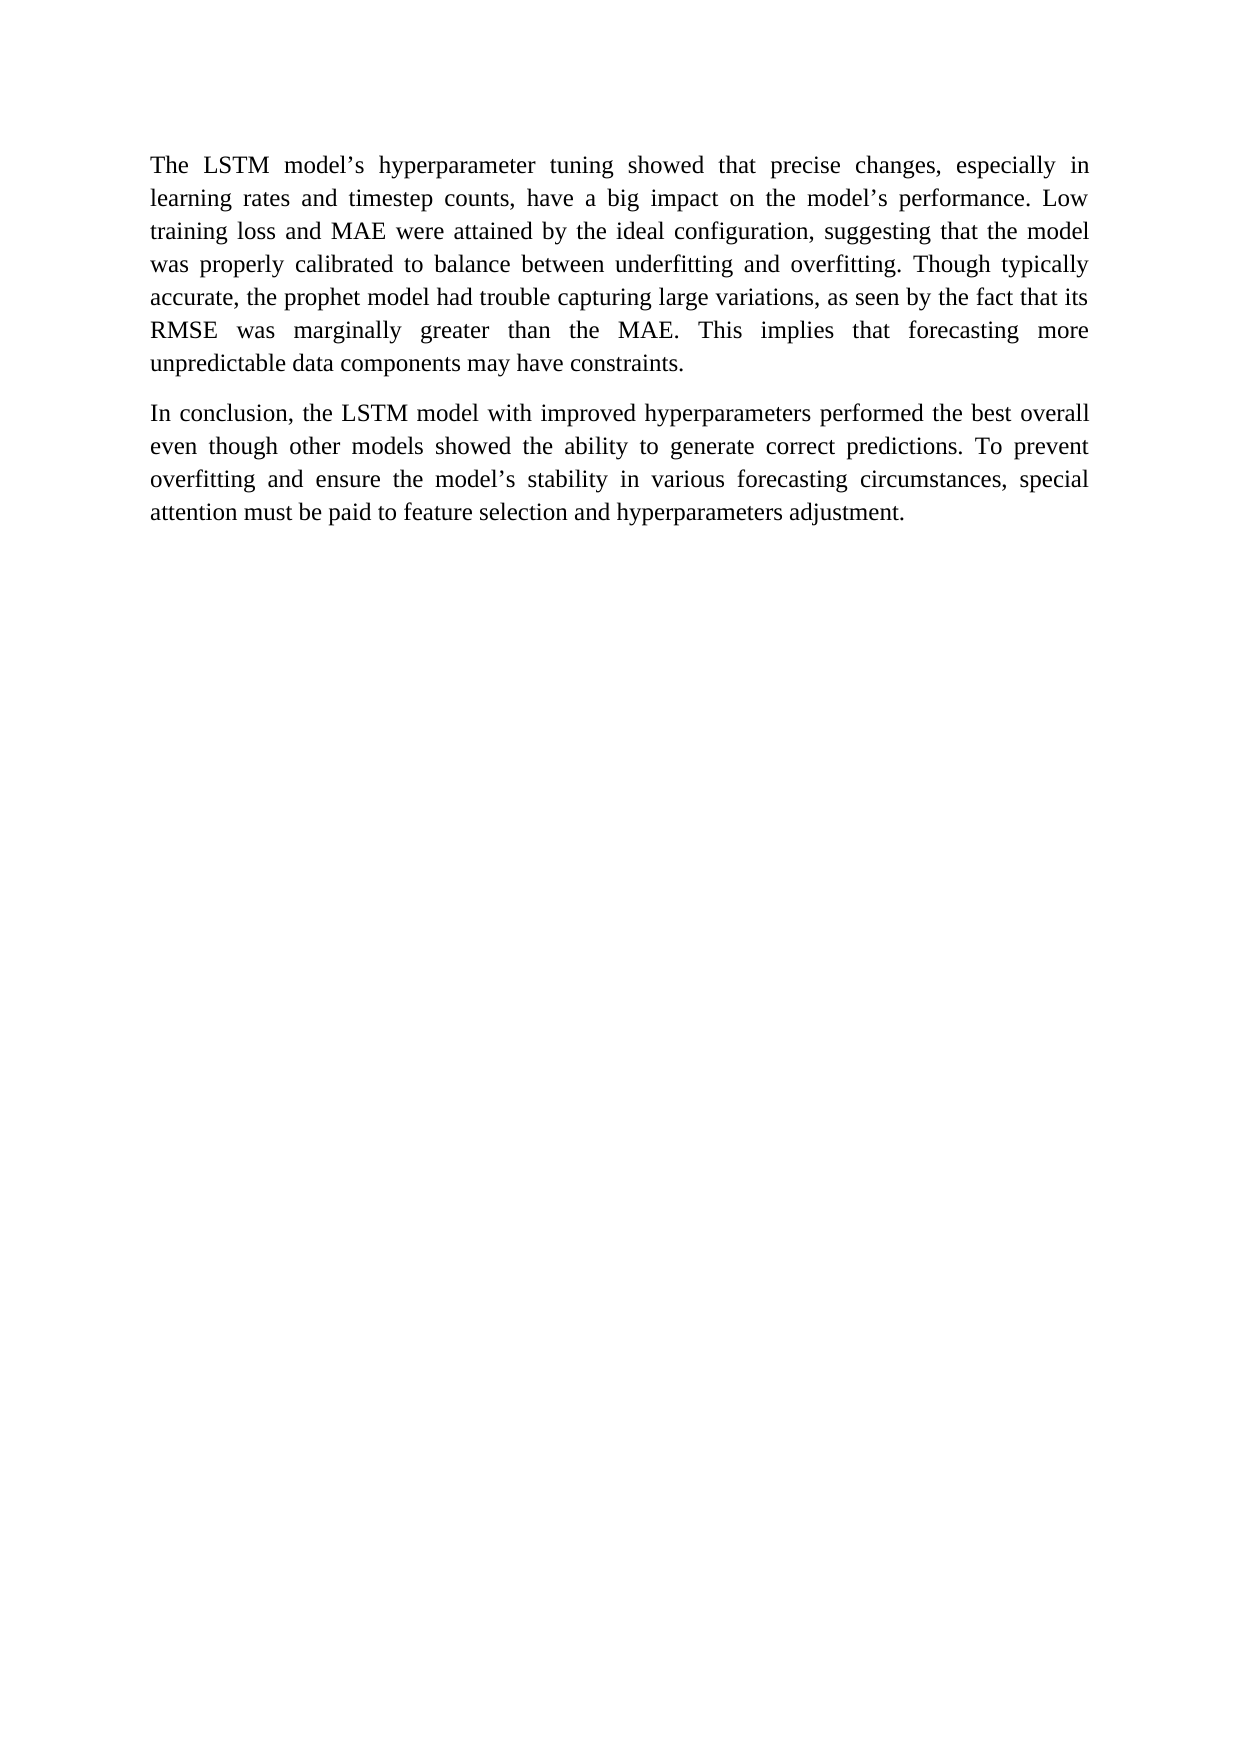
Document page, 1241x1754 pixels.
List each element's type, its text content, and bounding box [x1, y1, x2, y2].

text The LSTM model’s hyperparameter tuning showed that precise changes, especially in learning rates and timestep counts, have a big impact on the model’s performance. Low training loss and MAE were attained by the ideal configuration, suggesting that the model was properly calibrated to balance between underfitting and overfitting. Though typically accurate, the prophet model had trouble capturing large variations, as seen by the fact that its RMSE was marginally greater than the MAE. This implies that forecasting more unpredictable data components may have constraints. [150, 150, 1090, 377]
text In conclusion, the LSTM model with improved hyperparameters performed the best overall even though other models showed the ability to generate correct predictions. To prevent overfitting and ensure the model’s stability in various forecasting circumstances, special attention must be paid to feature selection and hyperparameters adjustment. [150, 398, 1090, 526]
